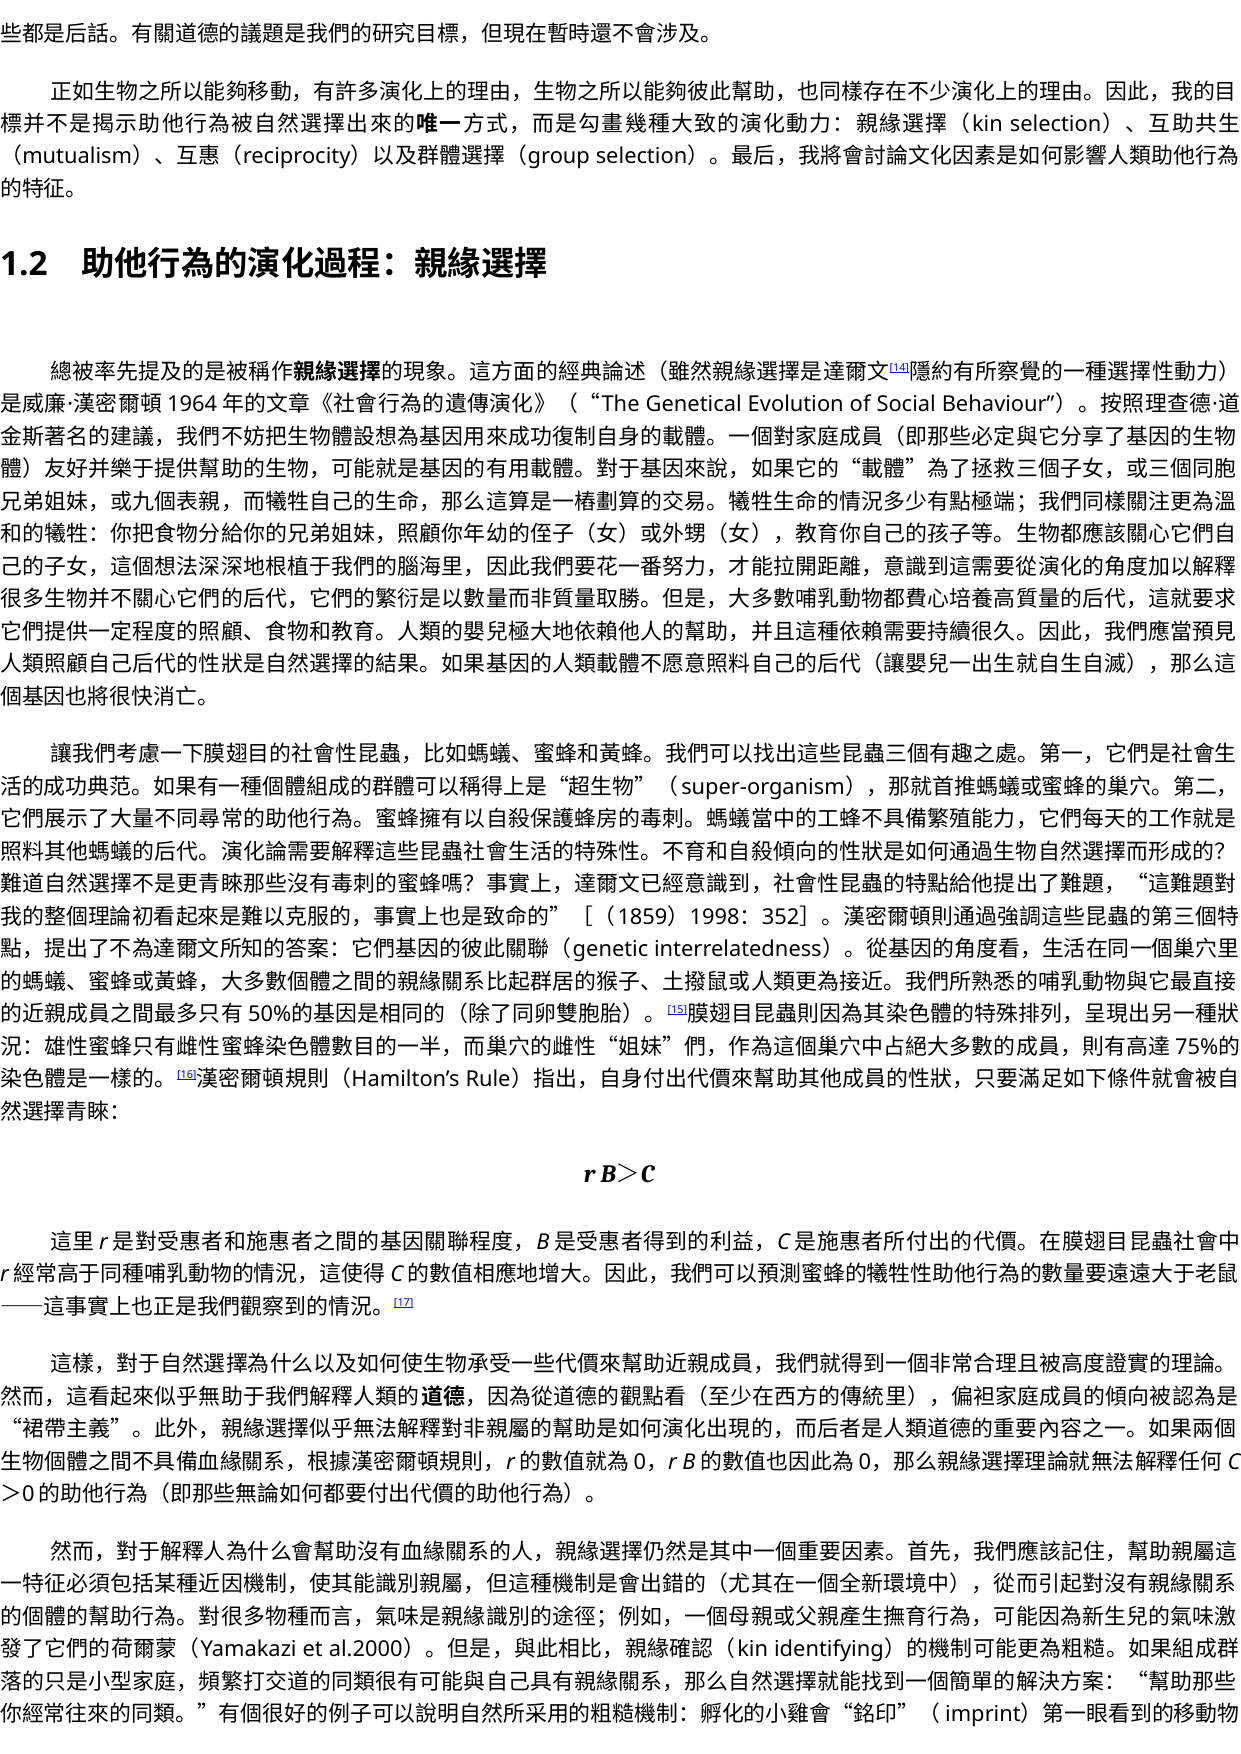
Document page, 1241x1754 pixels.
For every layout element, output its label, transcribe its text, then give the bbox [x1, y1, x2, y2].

subtitle 1.2 助他行為的演化過程：親緣選擇 [0, 228, 1240, 293]
text 總被率先提及的是被稱作親緣選擇的現象。這方面的經典論述（雖然親緣選擇是達爾文[14]隱約有所察覺的一種選擇性動力）是威廉·漢密爾頓1964年的文章《社會行為的遺傳演化》（“The Genetical Evolution of Social Behaviour”）。按照理查德·道金斯著名的建議，我們不妨把生物體設想為基因用來成功復制自身的載體。一個對家庭成員（即那些必定與它分享了基因的生物體）友好并樂于提供幫助的生物，可能就是基因的有用載體。對于基因來說，如果它的“載體”為了拯救三個子女，或三個同胞兄弟姐妹，或九個表親，而犧牲自己的生命，那么這算是一樁劃算的交易。犧牲生命的情況多少有點極端；我們同樣關注更為溫和的犧牲：你把食物分給你的兄弟姐妹，照顧你年幼的侄子（女）或外甥（女），教育你自己的孩子等。生物都應該關心它們自己的子女，這個想法深深地根植于我們的腦海里，因此我們要花一番努力，才能拉開距離，意識到這需要從演化的角度加以解釋。很多生物并不關心它們的后代，它們的繁衍是以數量而非質量取勝。但是，大多數哺乳動物都費心培養高質量的后代，這就要求它們提供一定程度的照顧、食物和教育。人類的嬰兒極大地依賴他人的幫助，并且這種依賴需要持續很久。因此，我們應當預見，人類照顧自己后代的性狀是自然選擇的結果。如果基因的人類載體不愿意照料自己的后代（讓嬰兒一出生就自生自滅），那么這個基因也將很快消亡。 [0, 353, 1240, 711]
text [0, 16, 1240, 48]
text 正如生物之所以能夠移動，有許多演化上的理由，生物之所以能夠彼此幫助，也同樣存在不少演化上的理由。因此，我的目標并不是揭示助他行為被自然選擇出來的唯一方式，而是勾畫幾種大致的演化動力：親緣選擇（kin selection）、互助共生（mutualism）、互惠（reciprocity）以及群體選擇（group selection）。最后，我將會討論文化因素是如何影響人類助他行為的特征。 [0, 73, 1240, 203]
text r B＞C [0, 1158, 1240, 1191]
text 這樣，對于自然選擇為什么以及如何使生物承受一些代價來幫助近親成員，我們就得到一個非常合理且被高度證實的理論。然而，這看起來似乎無助于我們解釋人類的道德，因為從道德的觀點看（至少在西方的傳統里），偏袒家庭成員的傾向被認為是“裙帶主義”。此外，親緣選擇似乎無法解釋對非親屬的幫助是如何演化出現的，而后者是人類道德的重要內容之一。如果兩個生物個體之間不具備血緣關系，根據漢密爾頓規則，r的數值就為0，r B的數值也因此為0，那么親緣選擇理論就無法解釋任何C＞0的助他行為（即那些無論如何都要付出代價的助他行為）。 [0, 1346, 1240, 1508]
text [0, 1533, 1240, 1728]
text 這里r是對受惠者和施惠者之間的基因關聯程度，B是受惠者得到的利益，C是施惠者所付出的代價。在膜翅目昆蟲社會中，r經常高于同種哺乳動物的情況，這使得C的數值相應地增大。因此，我們可以預測蜜蜂的犧牲性助他行為的數量要遠遠大于老鼠——這事實上也正是我們觀察到的情況。[17] [0, 1223, 1240, 1321]
text 讓我們考慮一下膜翅目的社會性昆蟲，比如螞蟻、蜜蜂和黃蜂。我們可以找出這些昆蟲三個有趣之處。第一，它們是社會生活的成功典范。如果有一種個體組成的群體可以稱得上是“超生物”（super-organism），那就首推螞蟻或蜜蜂的巢穴。第二，它們展示了大量不同尋常的助他行為。蜜蜂擁有以自殺保護蜂房的毒刺。螞蟻當中的工蜂不具備繁殖能力，它們每天的工作就是照料其他螞蟻的后代。演化論需要解釋這些昆蟲社會生活的特殊性。不育和自殺傾向的性狀是如何通過生物自然選擇而形成的？難道自然選擇不是更青睞那些沒有毒刺的蜜蜂嗎？事實上，達爾文已經意識到，社會性昆蟲的特點給他提出了難題，“這難題對我的整個理論初看起來是難以克服的，事實上也是致命的”［（1859）1998：352］。漢密爾頓則通過強調這些昆蟲的第三個特點，提出了不為達爾文所知的答案：它們基因的彼此關聯（genetic interrelatedness）。從基因的角度看，生活在同一個巢穴里的螞蟻、蜜蜂或黃蜂，大多數個體之間的親緣關系比起群居的猴子、土撥鼠或人類更為接近。我們所熟悉的哺乳動物與它最直接的近親成員之間最多只有50%的基因是相同的（除了同卵雙胞胎）。[15]膜翅目昆蟲則因為其染色體的特殊排列，呈現出另一種狀況：雄性蜜蜂只有雌性蜜蜂染色體數目的一半，而巢穴的雌性“姐妹”們，作為這個巢穴中占絕大多數的成員，則有高達75%的染色體是一樣的。[16]漢密爾頓規則（Hamilton’s Rule）指出，自身付出代價來幫助其他成員的性狀，只要滿足如下條件就會被自然選擇青睞： [0, 736, 1240, 1126]
